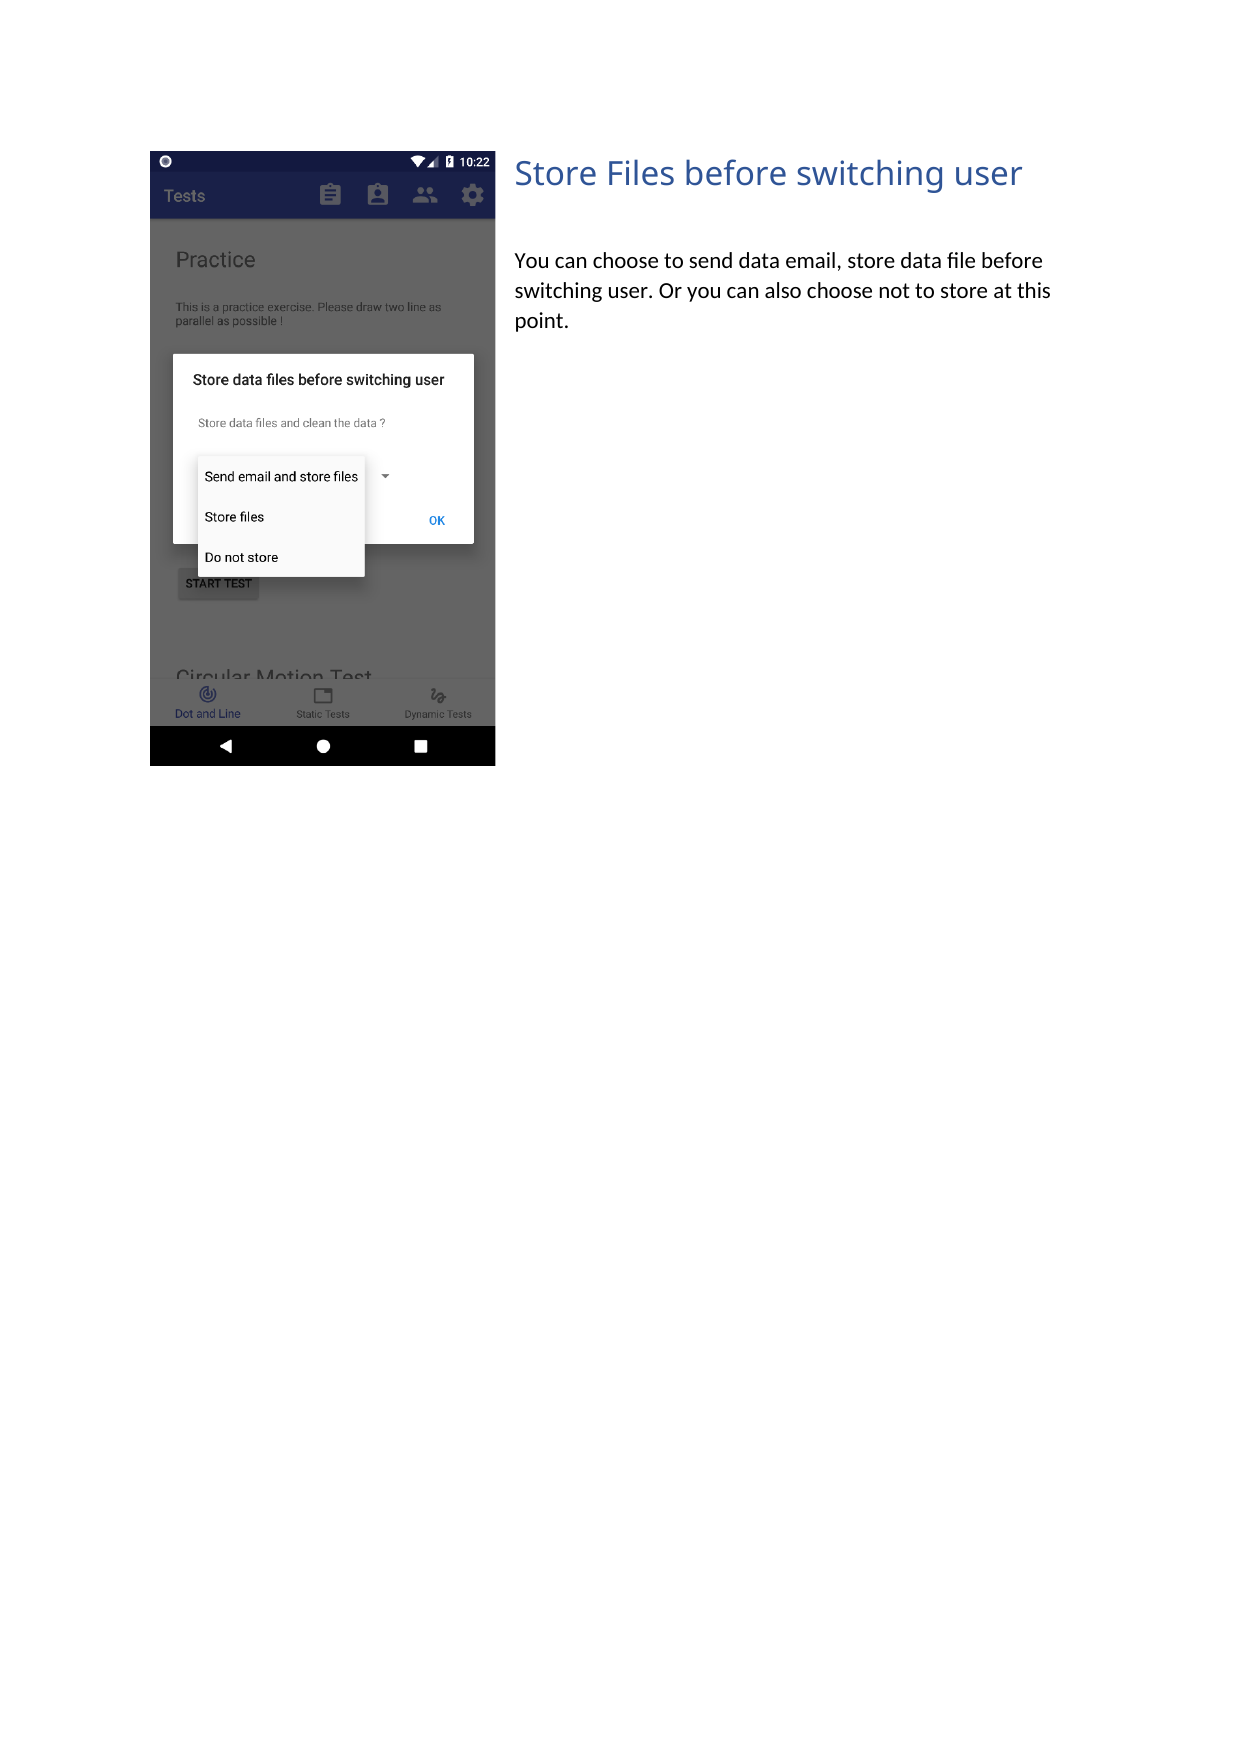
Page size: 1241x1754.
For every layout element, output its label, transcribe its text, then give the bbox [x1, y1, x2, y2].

picture [150, 151, 496, 766]
subtitle Store Files before switching user [150, 150, 1090, 195]
text You can choose to send data email, store data file before switching user. Or you can also choose not to store at this point. [496, 246, 1090, 334]
